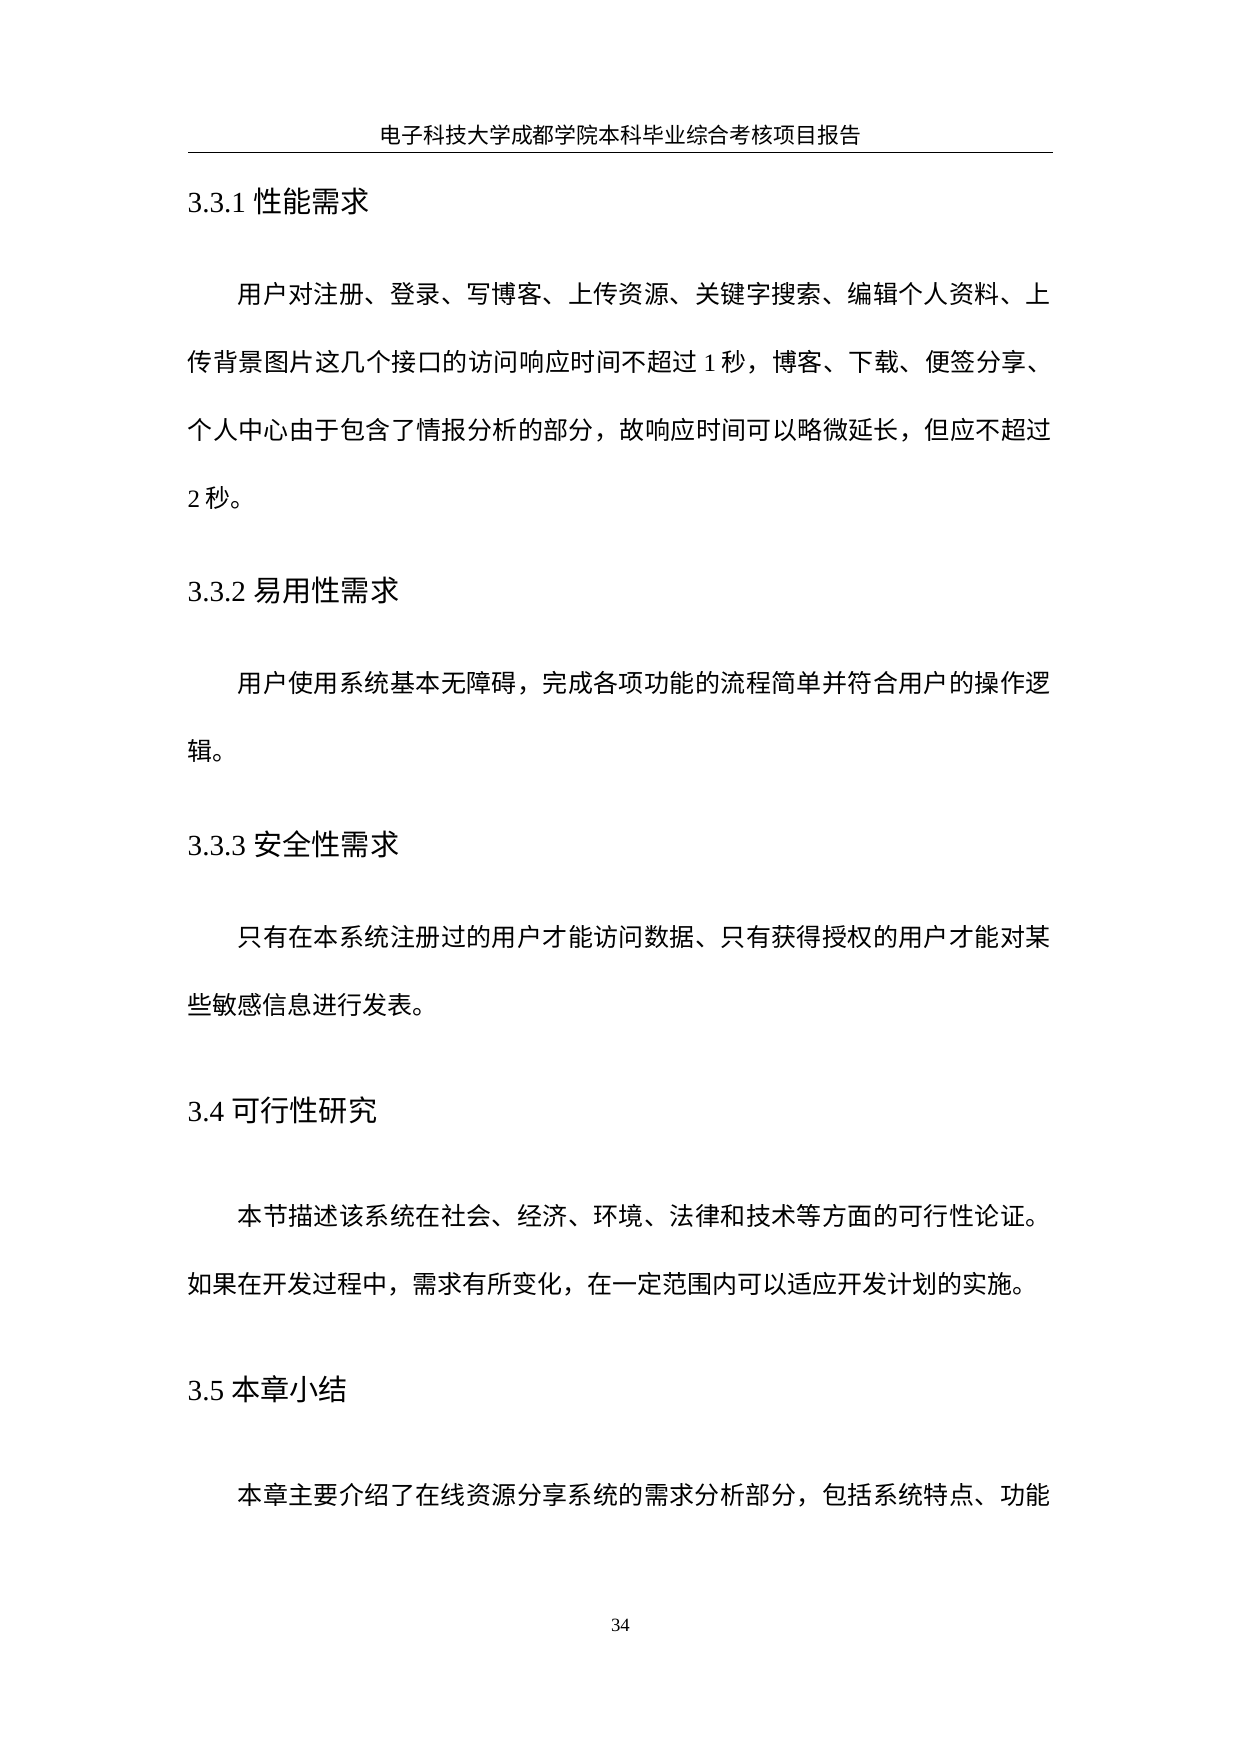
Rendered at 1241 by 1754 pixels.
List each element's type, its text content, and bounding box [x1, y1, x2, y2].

subtitle 3.3.1 性能需求 [187, 166, 1053, 233]
subtitle 3.5 本章小结 [187, 1354, 1053, 1422]
subtitle 3.4 可行性研究 [187, 1075, 1053, 1143]
text 用户对注册、登录、写博客、上传资源、关键字搜索、编辑个人资料、上传背景图片这几个接口的访问响应时间不超过1秒，博客、下载、便签分享、个人中心由于包含了情报分析的部分，故响应时间可以略微延长，但应不超过2秒。 [187, 258, 1053, 530]
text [187, 1459, 1053, 1527]
text 本节描述该系统在社会、经济、环境、法律和技术等方面的可行性论证。如果在开发过程中，需求有所变化，在一定范围内可以适应开发计划的实施。 [187, 1181, 1053, 1316]
subtitle 3.3.3 安全性需求 [187, 809, 1053, 877]
text 只有在本系统注册过的用户才能访问数据、只有获得授权的用户才能对某些敏感信息进行发表。 [187, 902, 1053, 1038]
subtitle 3.3.2 易用性需求 [187, 555, 1053, 623]
text 用户使用系统基本无障碍，完成各项功能的流程简单并符合用户的操作逻辑。 [187, 648, 1053, 784]
